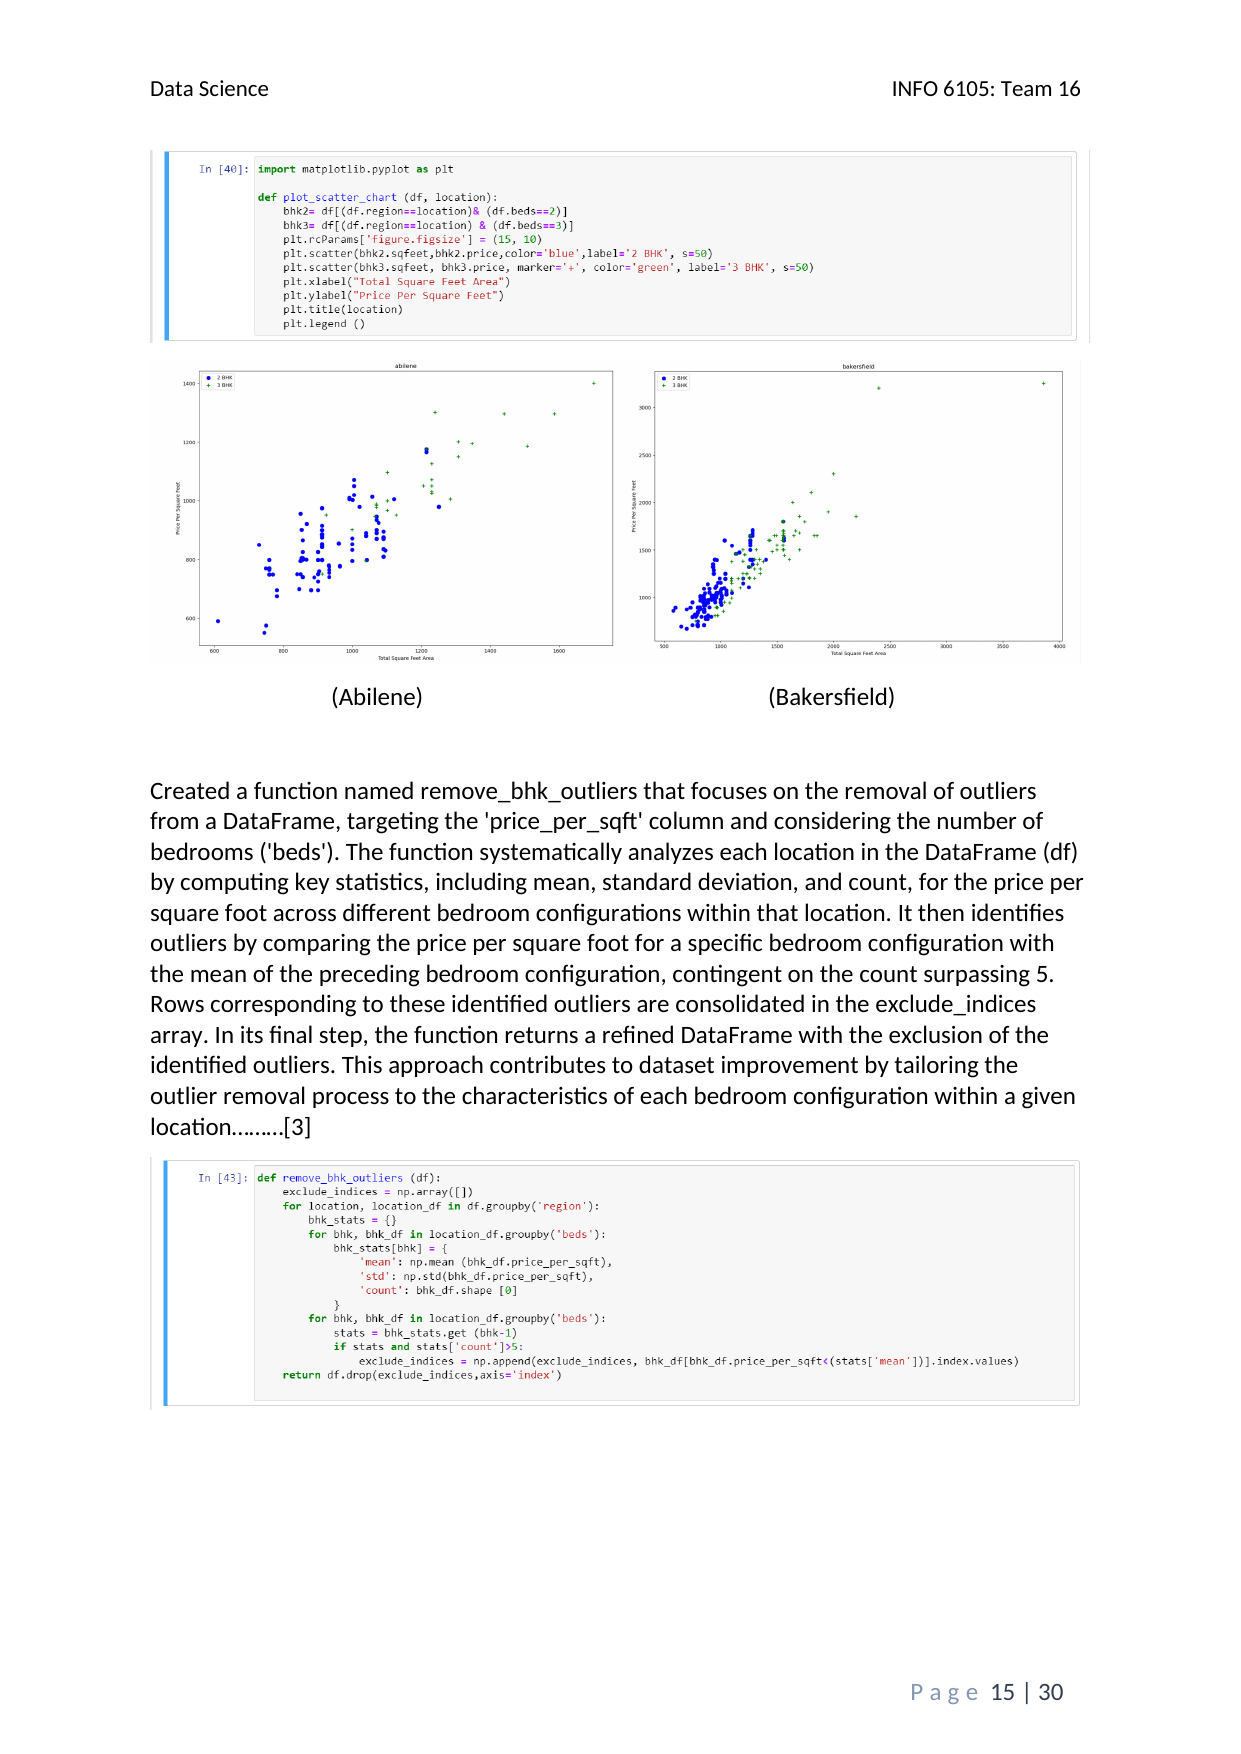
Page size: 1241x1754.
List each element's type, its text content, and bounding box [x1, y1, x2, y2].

picture [150, 150, 1091, 343]
text (Abilene) (Bakersfield) [150, 681, 1090, 711]
picture [150, 359, 1081, 664]
text Created a function named remove_bhk_outliers that focuses on the removal of outliers from a DataFrame, targeting the 'price_per_sqft' column and considering the number of bedrooms ('beds'). The function systematically analyzes each location in the DataFrame (df) by computing key statistics, including mean, standard deviation, and count, for the price per square foot across different bedroom configurations within that location. It then identifies outliers by comparing the price per square foot for a specific bedroom configuration with the mean of the preceding bedroom configuration, contingent on the count surpassing 5. Rows corresponding to these identified outliers are consolidated in the exclude_indices array. In its final step, the function returns a refined DataFrame with the exclusion of the identified outliers. This approach contributes to dataset improvement by tailoring the outlier removal process to the characteristics of each bedroom configuration within a given location………[3] [150, 775, 1090, 1141]
picture [150, 1157, 1091, 1410]
